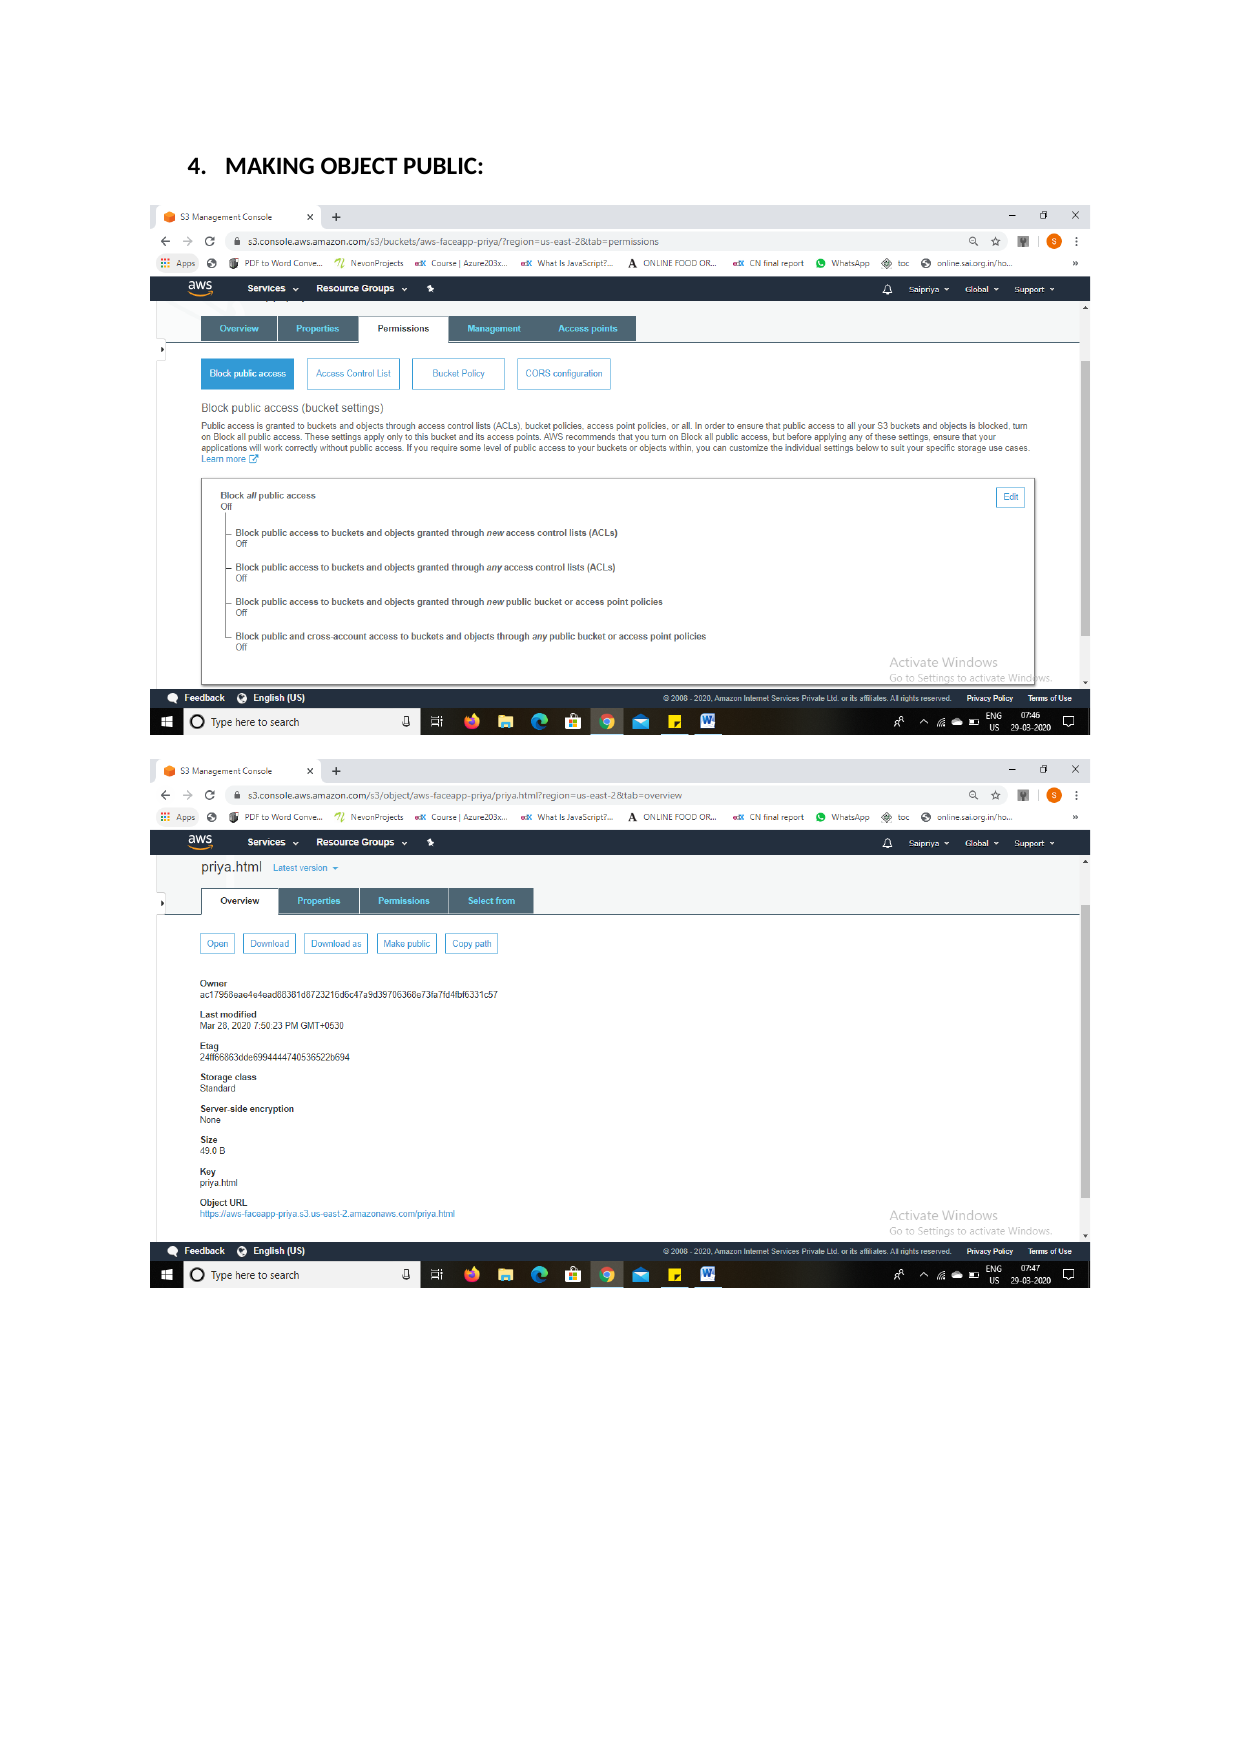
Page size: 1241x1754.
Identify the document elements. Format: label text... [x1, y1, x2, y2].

picture [150, 205, 1091, 735]
picture [150, 759, 1091, 1288]
list MAKING OBJECT PUBLIC: [187, 150, 1090, 181]
